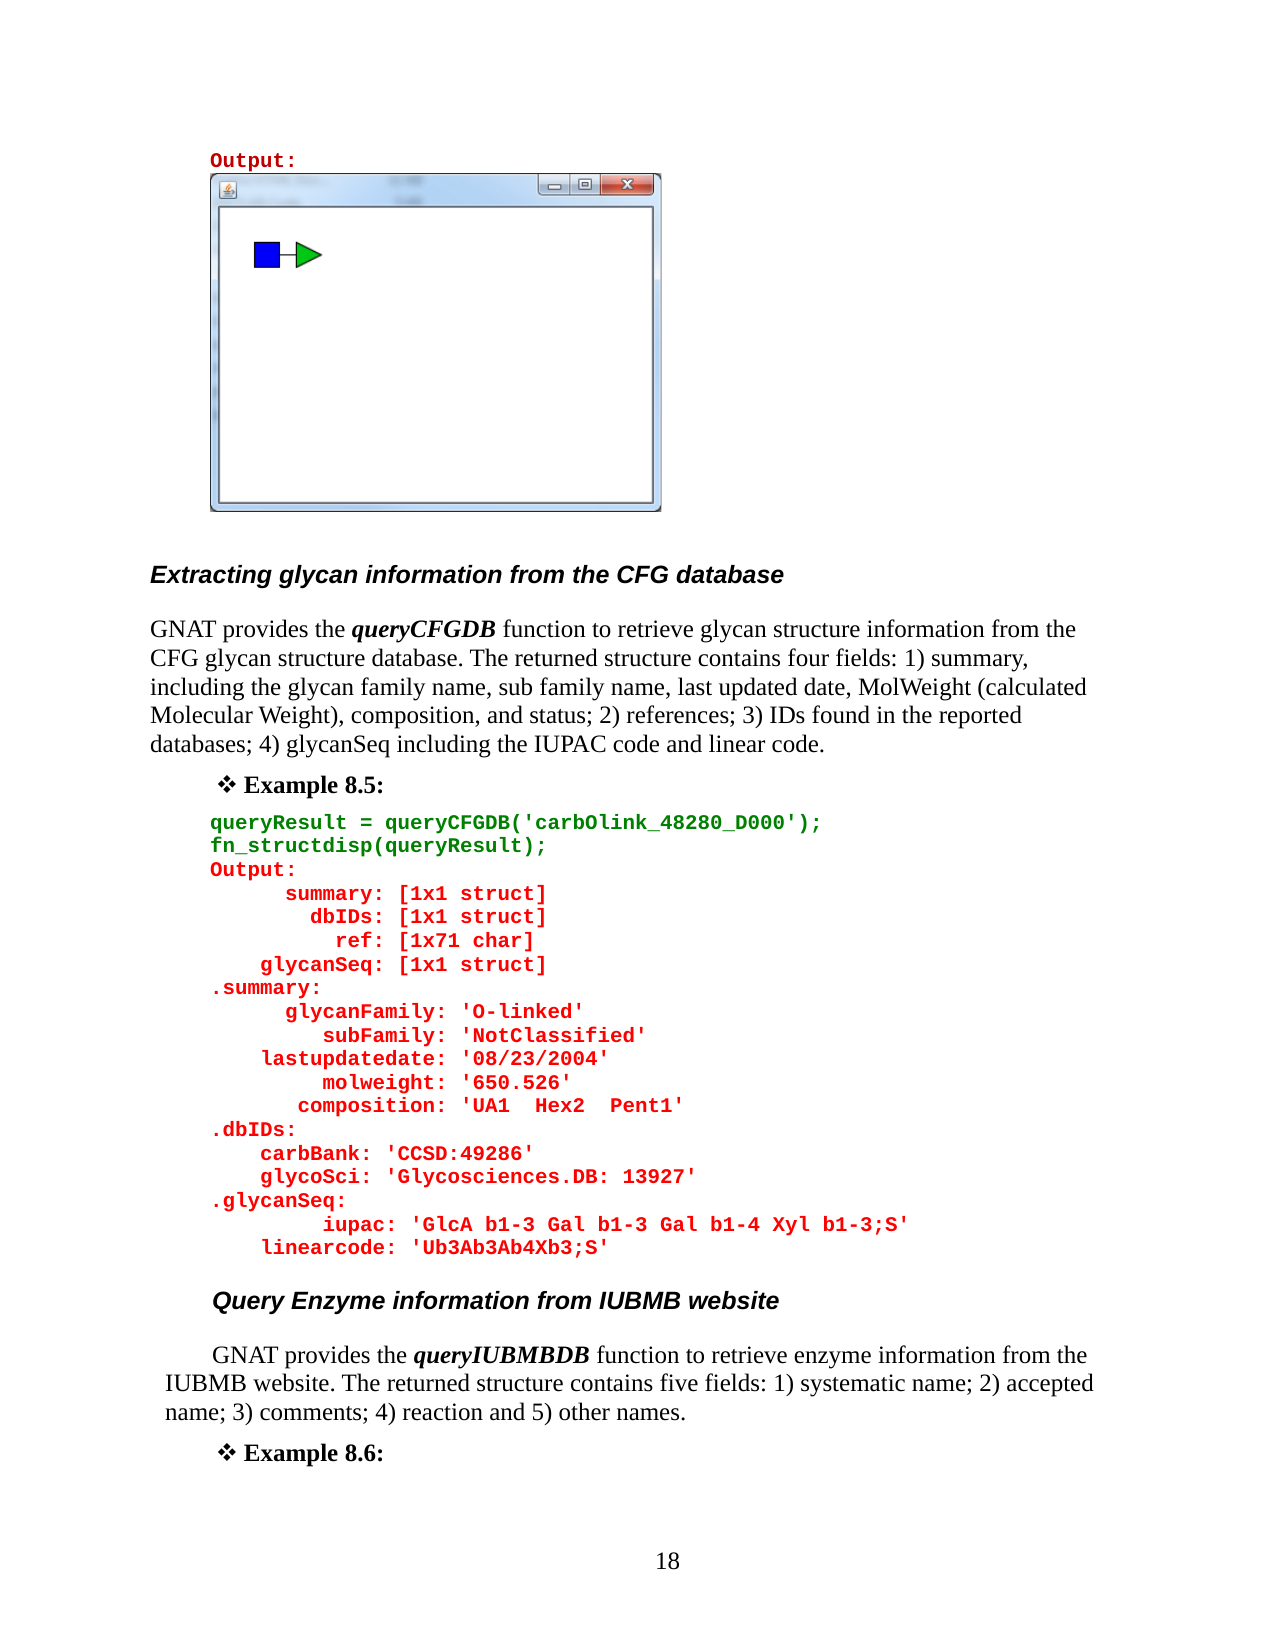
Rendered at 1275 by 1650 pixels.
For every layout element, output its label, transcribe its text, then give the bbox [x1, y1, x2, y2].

text Output: [165, 150, 1125, 174]
text subFamily: 'NotClassified' [165, 1024, 1125, 1048]
text carbBank: 'CCSD:49286' [165, 1143, 1125, 1166]
text Example 8.5: [216, 771, 1125, 799]
text dbIDs: [1x1 struct] [165, 906, 1125, 930]
picture [210, 173, 662, 512]
text glycanSeq: [1x1 struct] [165, 954, 1125, 977]
text summary: [1x1 struct] [165, 883, 1125, 906]
text Example 8.6: [216, 1438, 1125, 1467]
text .dbIDs: [165, 1119, 1125, 1143]
text GNAT provides the queryIUBMBDB function to retrieve enzyme information from the IUBMB website. The returned structure contains five fields: 1) systematic name; 2) accepted name; 3) comments; 4) reaction and 5) other names. [165, 1340, 1125, 1426]
text Output: [165, 859, 1125, 883]
text molweight: '650.526' [165, 1072, 1125, 1096]
text iupac: 'GlcA b1-3 Gal b1-3 Gal b1-4 Xyl b1-3;S' [165, 1214, 1125, 1237]
text .summary: [165, 977, 1125, 1001]
text glycoSci: 'Glycosciences.DB: 13927' [165, 1166, 1125, 1190]
text lastupdatedate: '08/23/2004' [165, 1048, 1125, 1072]
text GNAT provides the queryCFGDB function to retrieve glycan structure information from the CFG glycan structure database. The returned structure contains four fields: 1) summary, including the glycan family name, sub family name, last updated date, MolWeight (calculated Molecular Weight), composition, and status; 2) references; 3) IDs found in the reported databases; 4) glycanSeq including the IUPAC code and linear code. [150, 614, 1125, 758]
text glycanFamily: 'O-linked' [165, 1001, 1125, 1024]
text composition: 'UA1 Hex2 Pent1' [165, 1096, 1125, 1119]
text fn_structdisp(queryResult); [165, 835, 1125, 859]
text ref: [1x71 char] [165, 930, 1125, 954]
text queryResult = queryCFGDB('carbOlink_48280_D000'); [165, 812, 1125, 835]
text linearcode: 'Ub3Ab3Ab4Xb3;S' [165, 1237, 1125, 1261]
text Extracting glycan information from the CFG database [150, 561, 1125, 589]
text Query Enzyme information from IUBMB website [165, 1286, 1125, 1315]
text .glycanSeq: [165, 1190, 1125, 1214]
